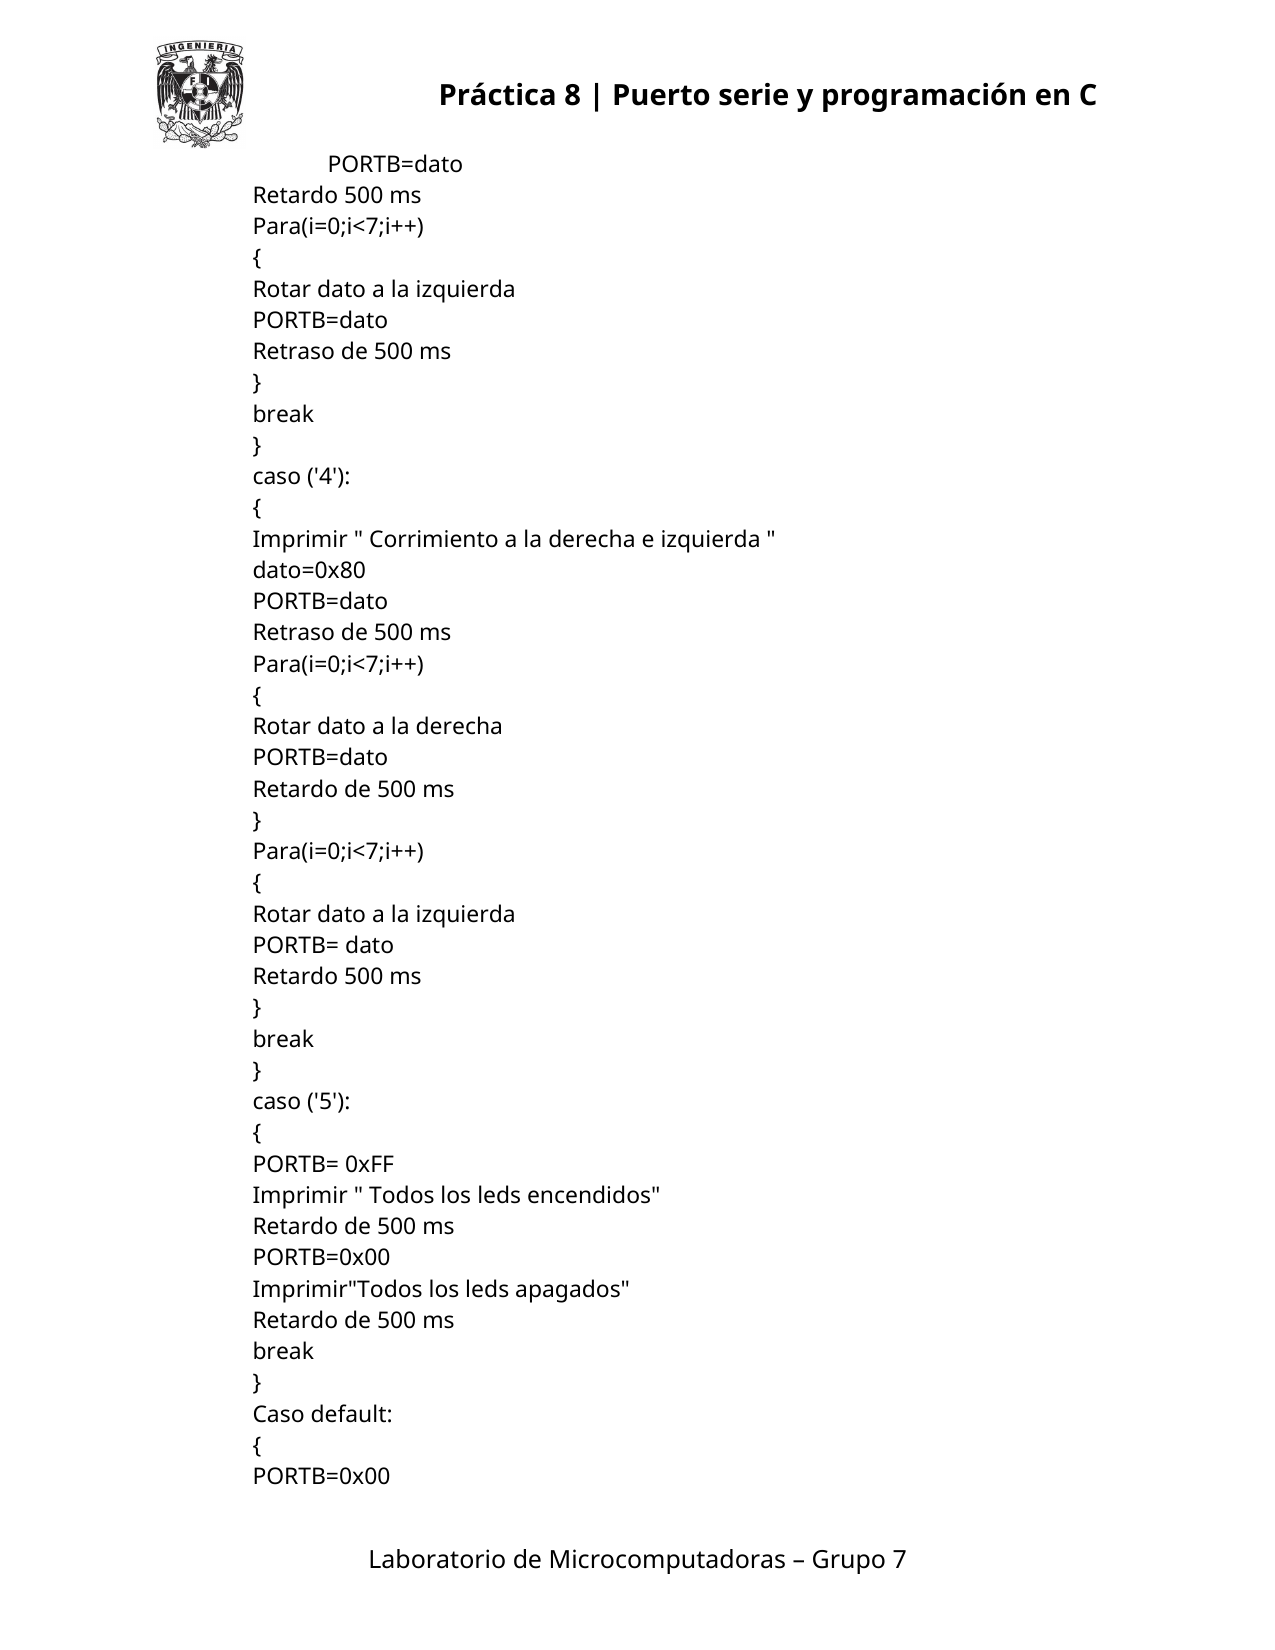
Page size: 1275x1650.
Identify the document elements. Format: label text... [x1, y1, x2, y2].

text Retraso de 500 ms [177, 616, 1098, 648]
text PORTB=dato [177, 148, 1098, 179]
text caso ('5'): [177, 1085, 1098, 1116]
text Rotar dato a la izquierda [177, 273, 1098, 304]
text PORTB=dato [177, 304, 1098, 335]
text PORTB=0x00 [177, 1241, 1098, 1273]
text } [177, 1366, 1098, 1398]
text Para(i=0;i<7;i++) [177, 648, 1098, 679]
text Para(i=0;i<7;i++) [177, 835, 1098, 866]
text PORTB=dato [177, 585, 1098, 616]
text Imprimir"Todos los leds apagados" [177, 1273, 1098, 1304]
picture [152, 36, 247, 149]
text } [177, 366, 1098, 398]
text Retardo de 500 ms [177, 1210, 1098, 1241]
text { [177, 491, 1098, 523]
text PORTB= 0xFF [177, 1148, 1098, 1179]
text PORTB=dato [177, 741, 1098, 773]
text } [177, 804, 1098, 835]
text dato=0x80 [177, 554, 1098, 585]
text { [177, 679, 1098, 710]
text break [177, 1335, 1098, 1366]
text PORTB= dato [177, 929, 1098, 960]
text Retardo 500 ms [177, 179, 1098, 210]
text } [177, 429, 1098, 460]
text caso ('4'): [177, 460, 1098, 491]
text { [177, 866, 1098, 898]
text { [177, 1429, 1098, 1460]
text Rotar dato a la izquierda [177, 898, 1098, 929]
text { [177, 1116, 1098, 1148]
text Para(i=0;i<7;i++) [177, 210, 1098, 241]
text Retardo de 500 ms [177, 773, 1098, 804]
text } [177, 1054, 1098, 1085]
text Rotar dato a la derecha [177, 710, 1098, 741]
text Imprimir " Corrimiento a la derecha e izquierda " [177, 523, 1098, 554]
text Imprimir " Todos los leds encendidos" [177, 1179, 1098, 1210]
text Retardo 500 ms [177, 960, 1098, 991]
text Retraso de 500 ms [177, 335, 1098, 366]
text { [177, 241, 1098, 273]
text Caso default: [177, 1398, 1098, 1429]
text Retardo de 500 ms [177, 1304, 1098, 1335]
text break [177, 398, 1098, 429]
text break [177, 1023, 1098, 1054]
text PORTB=0x00 [177, 1460, 1098, 1491]
text } [177, 991, 1098, 1023]
